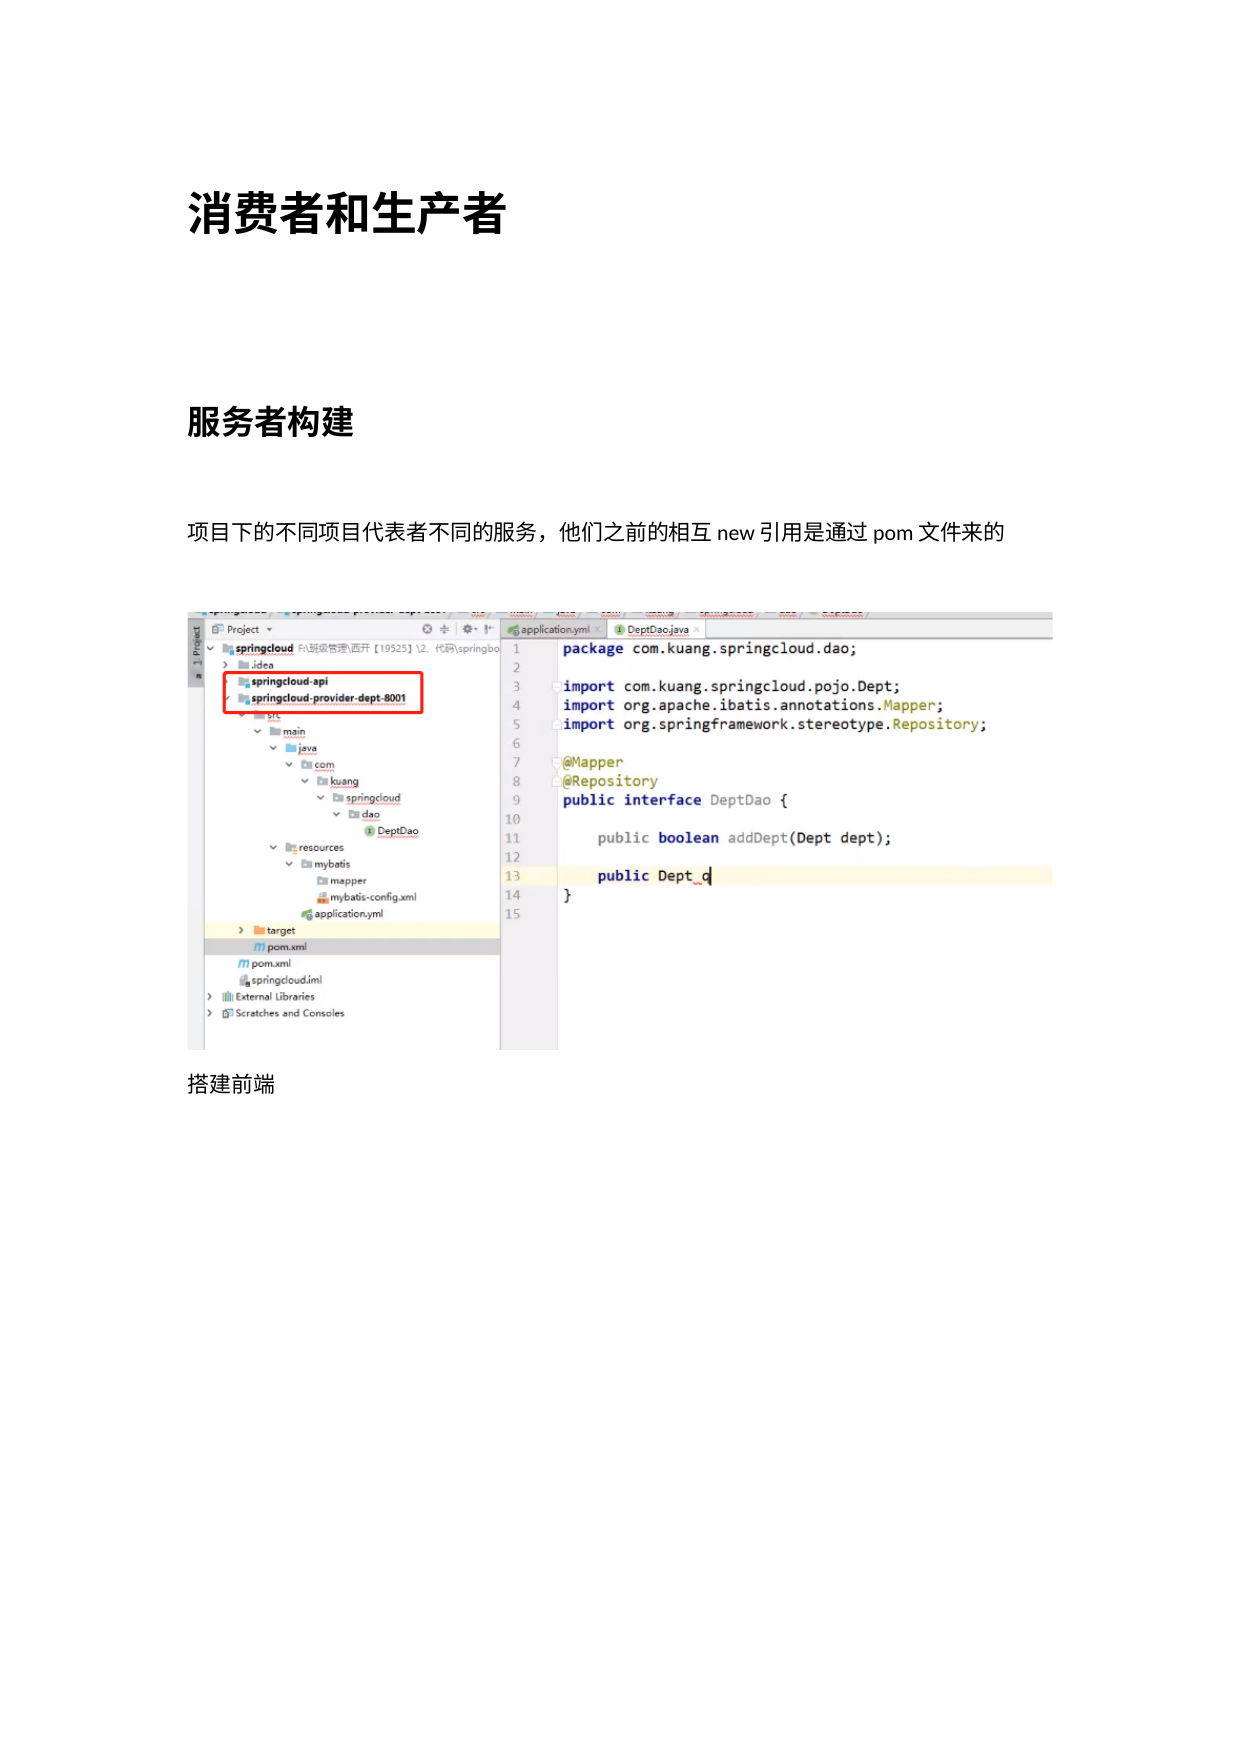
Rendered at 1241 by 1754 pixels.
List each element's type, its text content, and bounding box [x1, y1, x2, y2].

picture [187, 612, 1053, 1050]
subtitle 消费者和生产者 [187, 162, 1053, 259]
text 搭建前端 [187, 1067, 1053, 1099]
subtitle 服务者构建 [187, 387, 1053, 452]
text 项目下的不同项目代表者不同的服务，他们之前的相互new引用是通过pom文件来的 [187, 514, 1053, 547]
